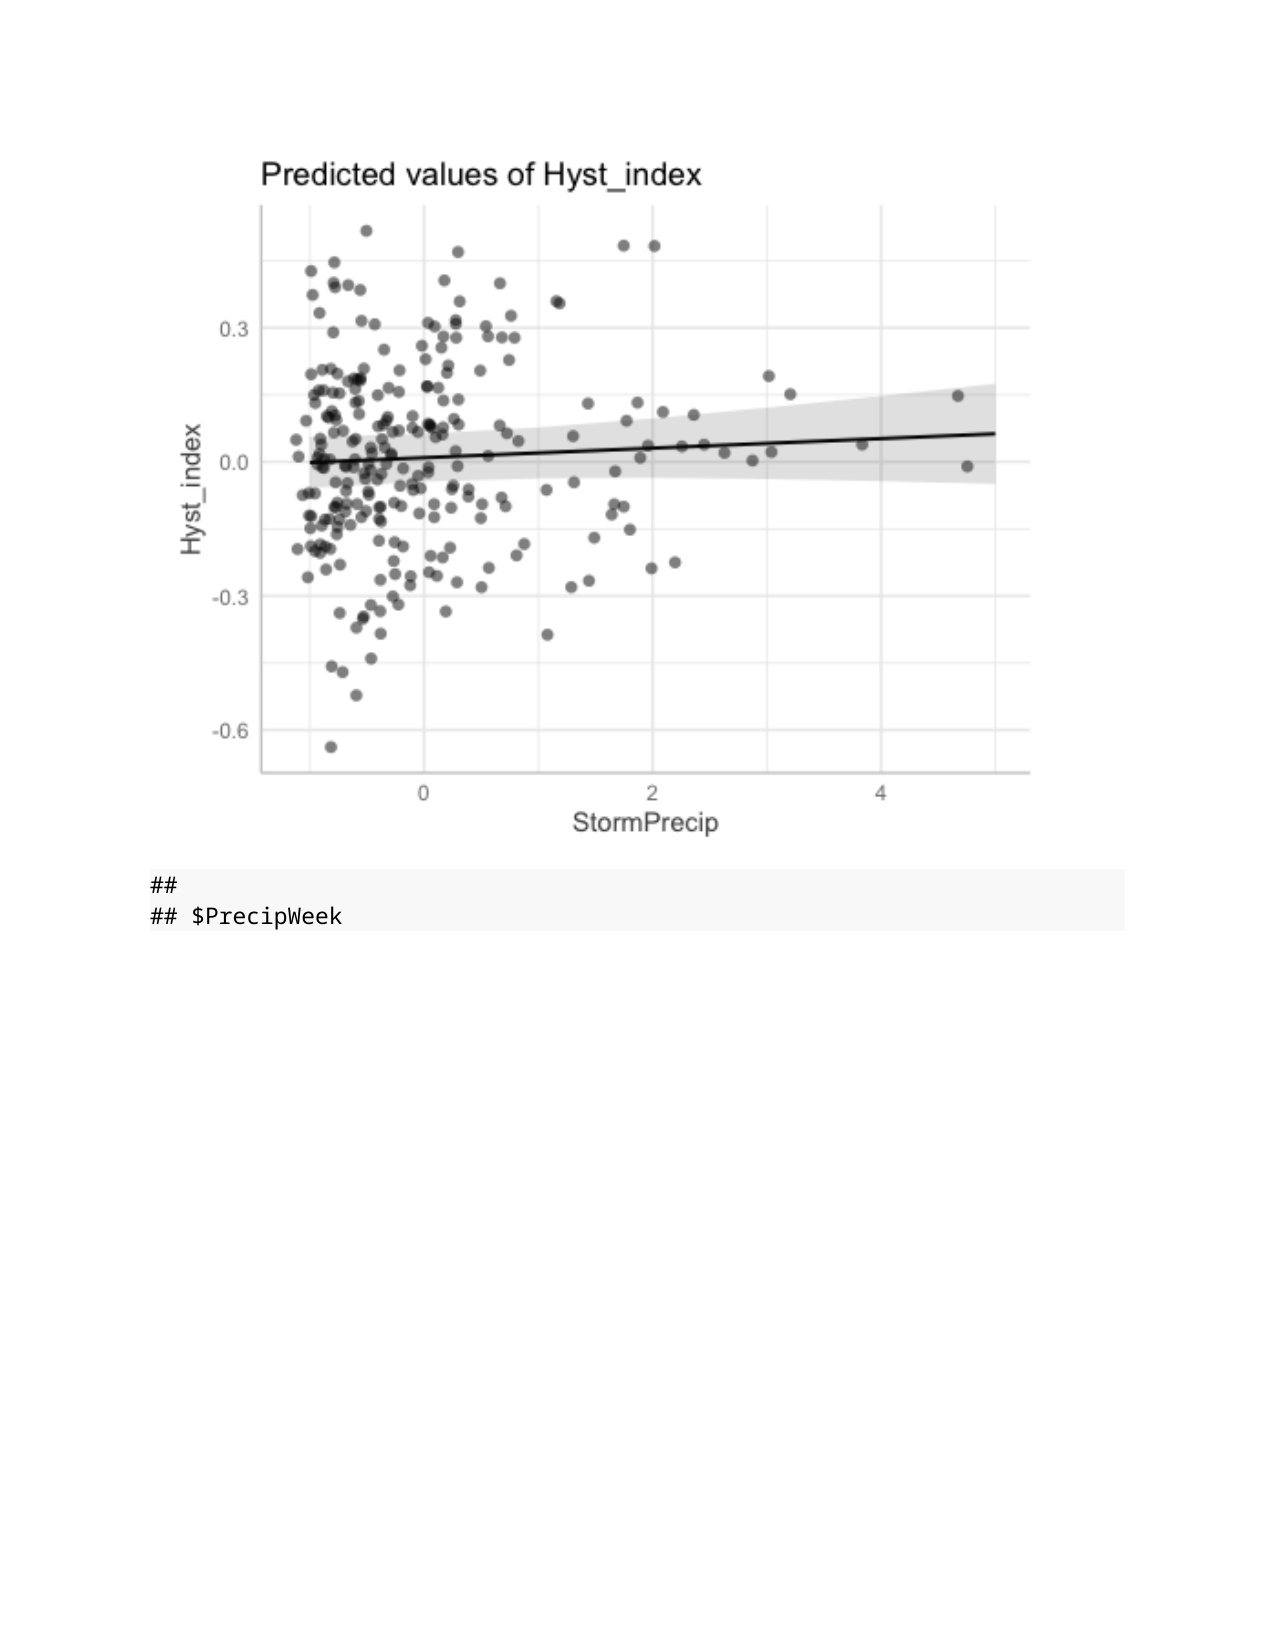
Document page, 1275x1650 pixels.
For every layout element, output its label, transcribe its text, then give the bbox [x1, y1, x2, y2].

picture [168, 150, 1044, 850]
text ## ## $PrecipWeek [150, 869, 1125, 931]
